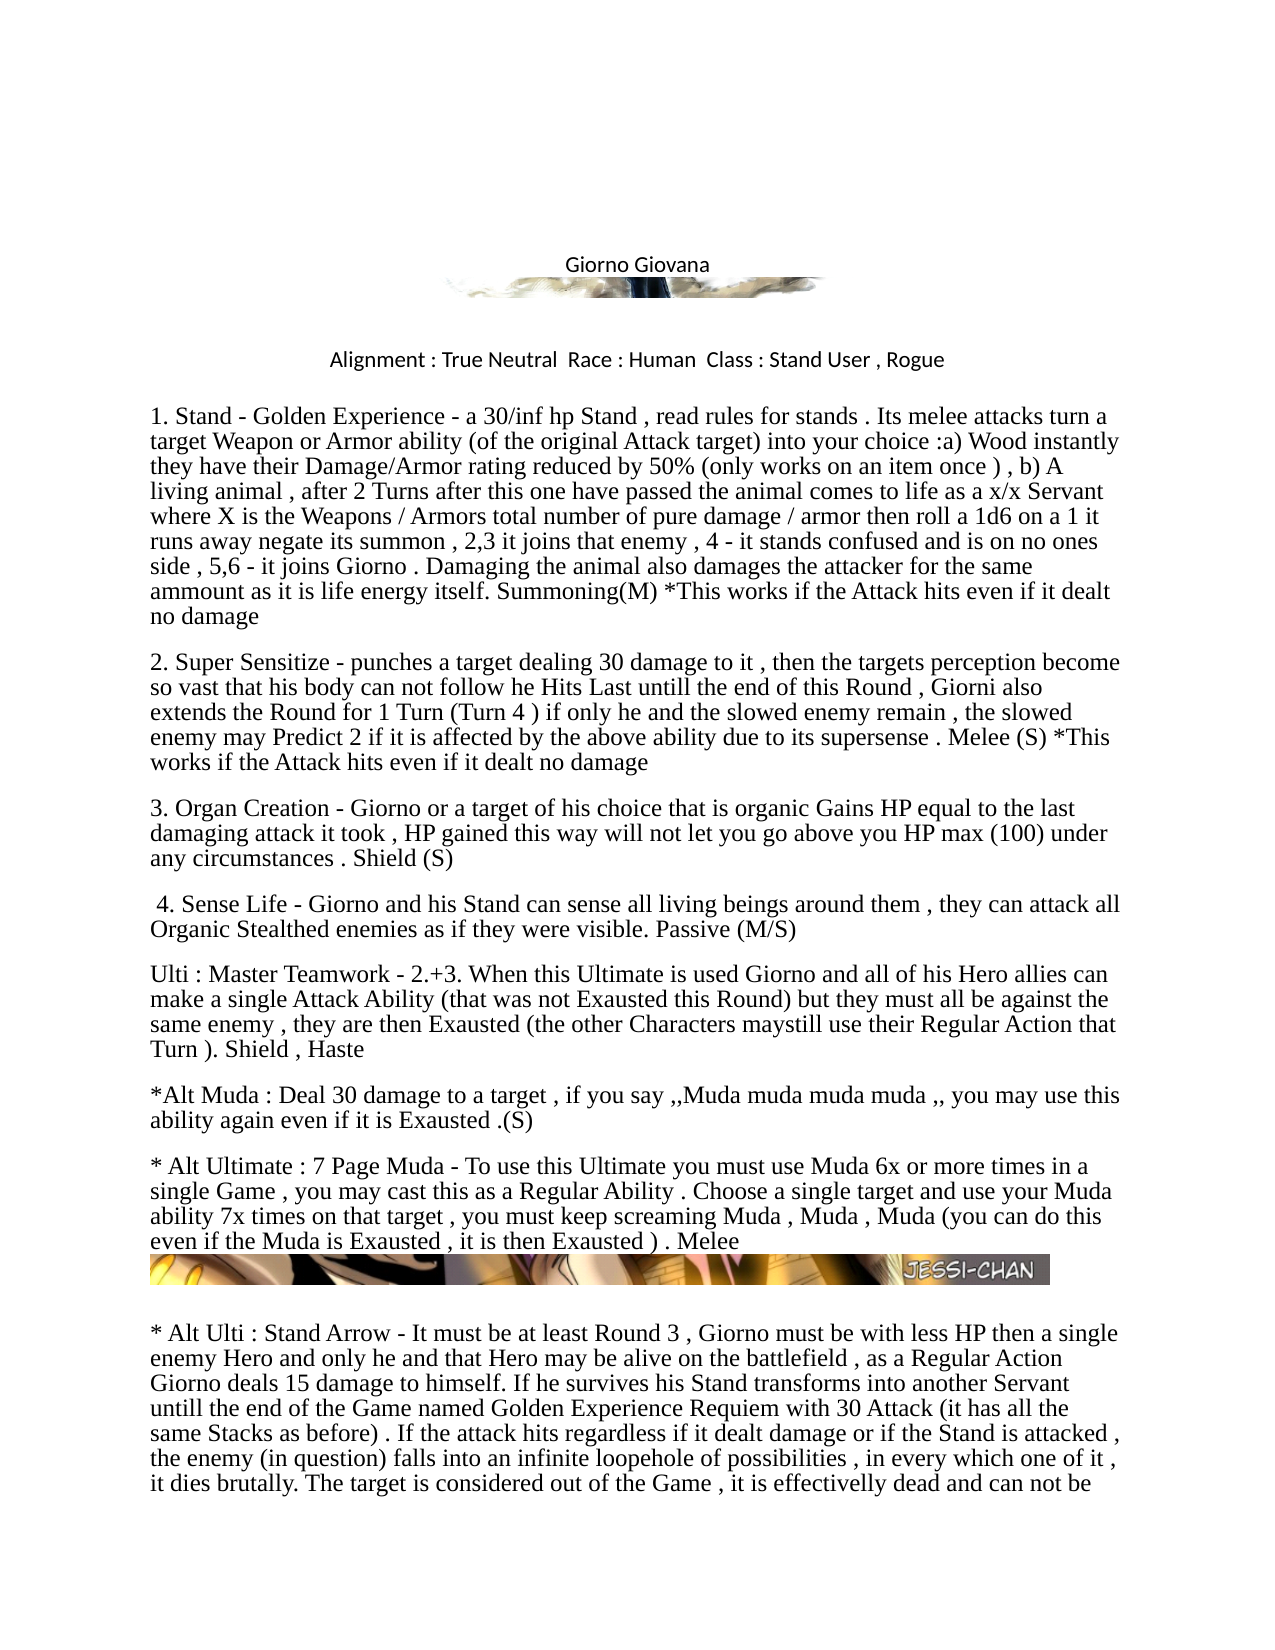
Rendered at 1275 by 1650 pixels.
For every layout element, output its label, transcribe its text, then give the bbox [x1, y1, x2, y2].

text Alignment : True Neutral Race : Human Class : Stand User , Rogue [150, 344, 1125, 373]
text *Alt Muda : Deal 30 damage to a target , if you say ,,Muda muda muda muda ,, you may use this ability again even if it is Exausted .(S) [150, 1084, 1125, 1134]
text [150, 1321, 1125, 1496]
text 1. Stand - Golden Experience - a 30/inf hp Stand , read rules for stands . Its melee attacks turn a target Weapon or Armor ability (of the original Attack target) into your choice :a) Wood instantly they have their Damage/Armor rating reduced by 50% (only works on an item once ) , b) A living animal , after 2 Turns after this one have passed the animal comes to life as a x/x Servant where X is the Weapons / Armors total number of pure damage / armor then roll a 1d6 on a 1 it runs away negate its summon , 2,3 it joins that enemy , 4 - it stands confused and is on no ones side , 5,6 - it joins Giorno . Damaging the animal also damages the attacker for the same ammount as it is life energy itself. Summoning(M) *This works if the Attack hits even if it dealt no damage [150, 404, 1125, 629]
text * Alt Ultimate : 7 Page Muda - To use this Ultimate you must use Muda 6x or more times in a single Game , you may cast this as a Regular Ability . Choose a single target and use your Muda ability 7x times on that target , you must keep screaming Muda , Muda , Muda (you can do this even if the Muda is Exausted , it is then Exausted ) . Melee [150, 1154, 1125, 1254]
text Ulti : Master Teamwork - 2.+3. When this Ultimate is used Giorno and all of his Hero allies can make a single Attack Ability (that was not Exausted this Round) but they must all be against the same enemy , they are then Exausted (the other Characters maystill use their Regular Action that Turn ). Shield , Haste [150, 963, 1125, 1063]
text 3. Organ Creation - Giorno or a target of his choice that is organic Gains HP equal to the last damaging attack it took , HP gained this way will not let you go above you HP max (100) under any circumstances . Shield (S) [150, 796, 1125, 871]
text 4. Sense Life - Giorno and his Stand can sense all living beings around them , they can attack all Organic Stealthed enemies as if they were visible. Passive (M/S) [150, 892, 1125, 942]
text Giorno Giovana [150, 249, 1125, 278]
text 2. Super Sensitize - punches a target dealing 30 damage to it , then the targets perception become so vast that his body can not follow he Hits Last untill the end of this Round , Giorni also extends the Round for 1 Turn (Turn 4 ) if only he and the slowed enemy remain , the slowed enemy may Predict 2 if it is affected by the above ability due to its supersense . Melee (S) *This works if the Attack hits even if it dealt no damage [150, 650, 1125, 775]
